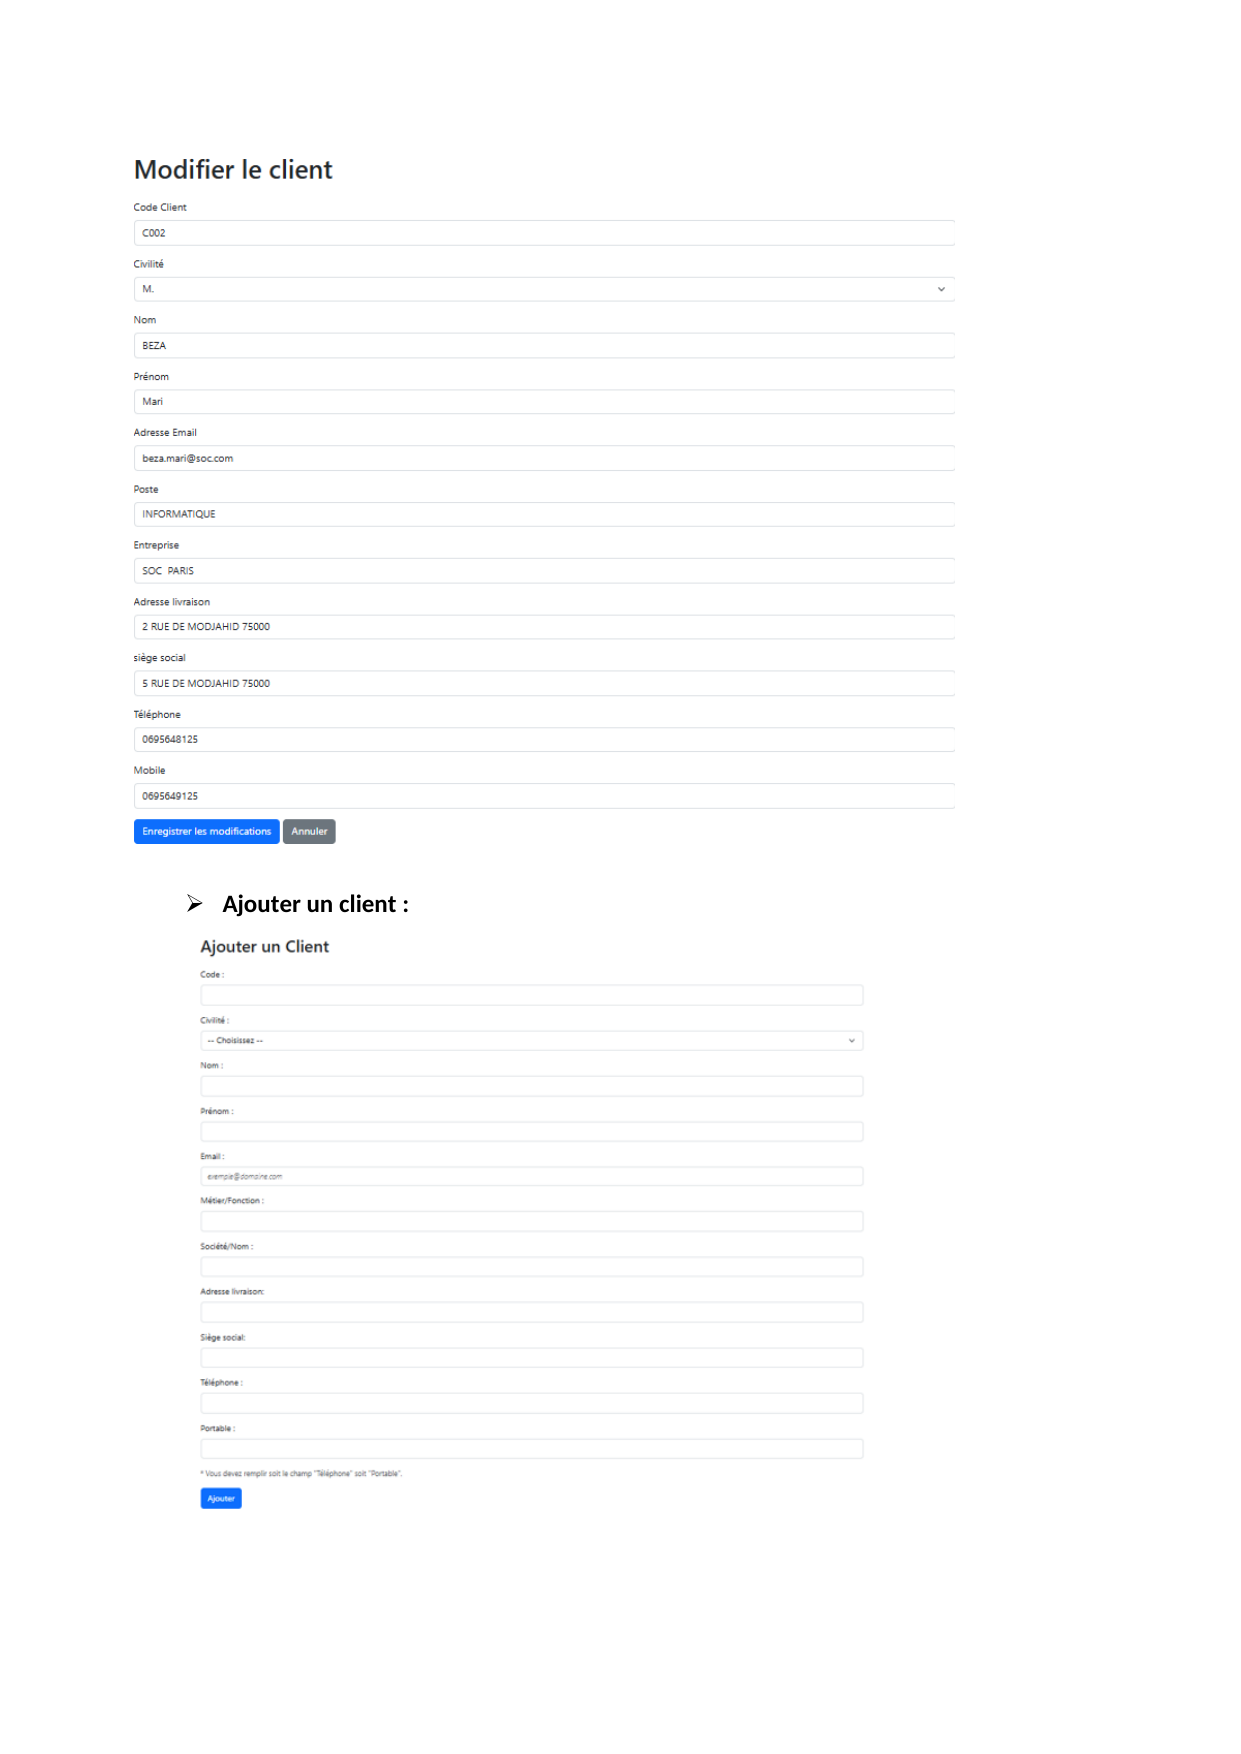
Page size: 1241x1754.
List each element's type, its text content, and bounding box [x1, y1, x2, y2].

picture [133, 158, 955, 844]
list Ajouter un client : [185, 888, 1166, 919]
picture [144, 919, 956, 1528]
